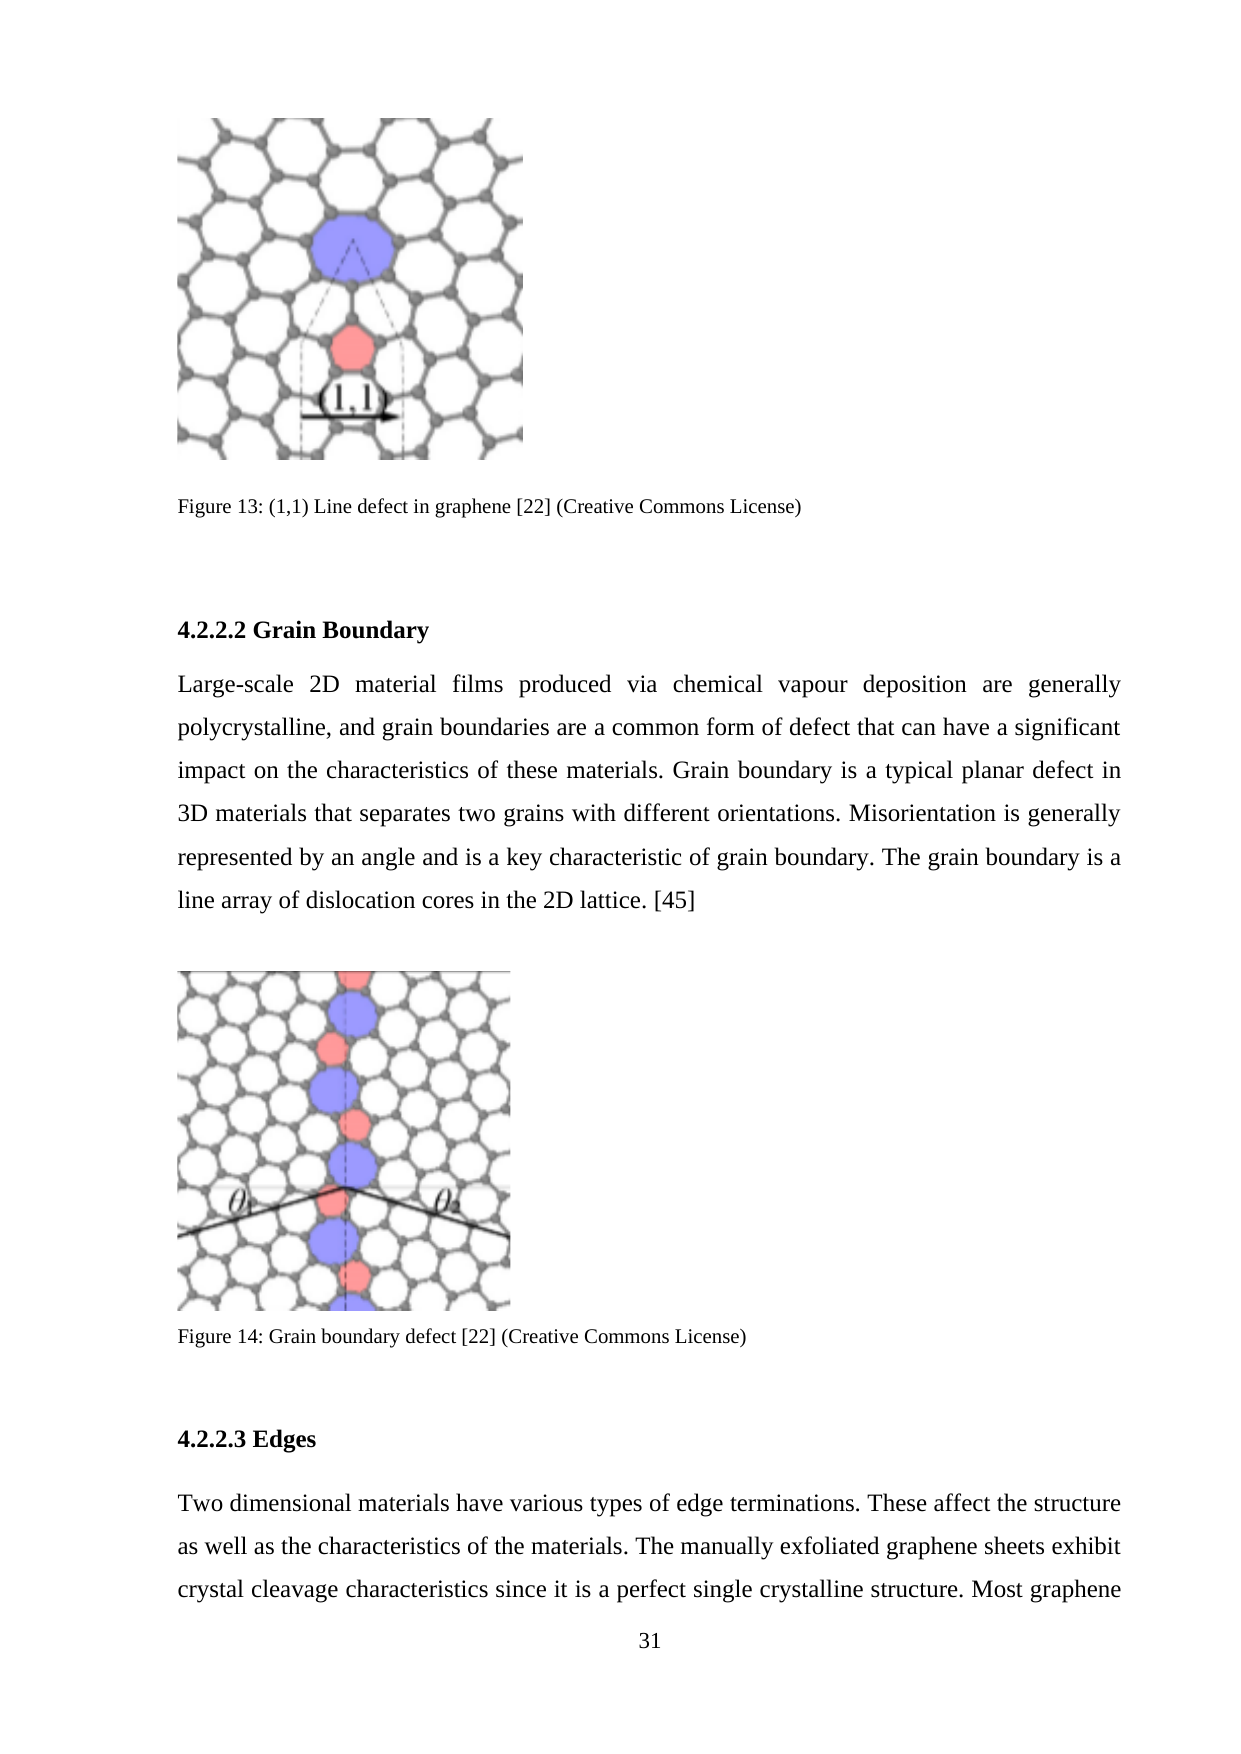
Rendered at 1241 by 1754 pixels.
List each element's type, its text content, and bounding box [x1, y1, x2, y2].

text Figure : (1,1) Line defect in graphene (Creative Commons License) [177, 494, 1122, 518]
subtitle 4.2.2.2 Grain Boundary [177, 615, 1122, 644]
text 4.2.2.3 Edges [177, 1424, 1122, 1453]
text Large-scale 2D material films produced via chemical vapour deposition are generally polycrystalline, and grain boundaries are a common form of defect that can have a significant impact on the characteristics of these materials. Grain boundary is a typical planar defect in 3D materials that separates two grains with different orientations. Misorientation is generally represented by an angle and is a key characteristic of grain boundary. The grain boundary is a line array of dislocation cores in the 2D lattice. [177, 669, 1122, 913]
picture [177, 118, 523, 460]
picture [177, 971, 511, 1311]
text Figure : Grain boundary defect (Creative Commons License) [177, 1324, 1122, 1348]
